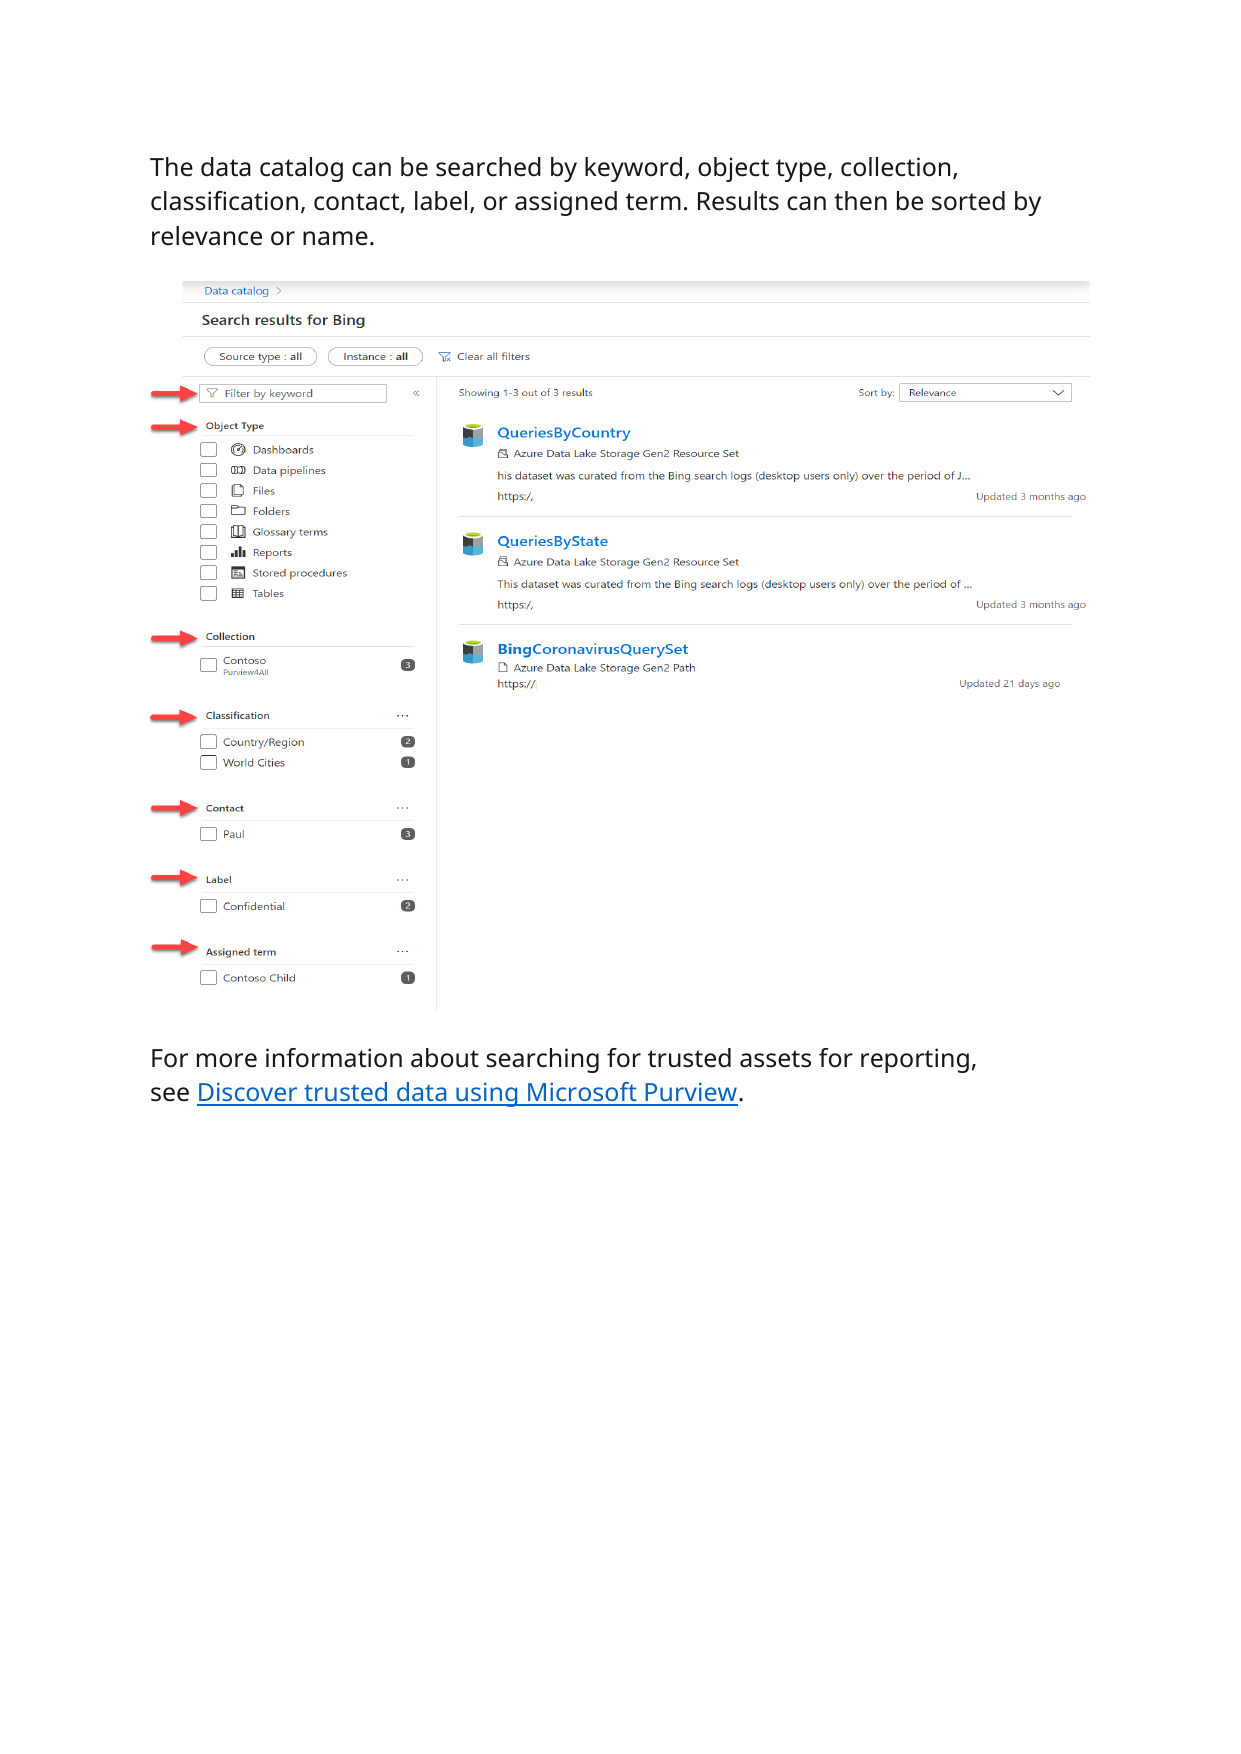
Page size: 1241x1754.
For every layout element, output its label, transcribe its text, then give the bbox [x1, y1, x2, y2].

text The data catalog can be searched by keyword, object type, collection, classification, contact, label, or assigned term. Results can then be sorted by relevance or name. [150, 150, 1090, 252]
text For more information about searching for trusted assets for reporting, see Discover trusted data using Microsoft Purview. [150, 1041, 1090, 1109]
picture [150, 281, 1091, 1012]
